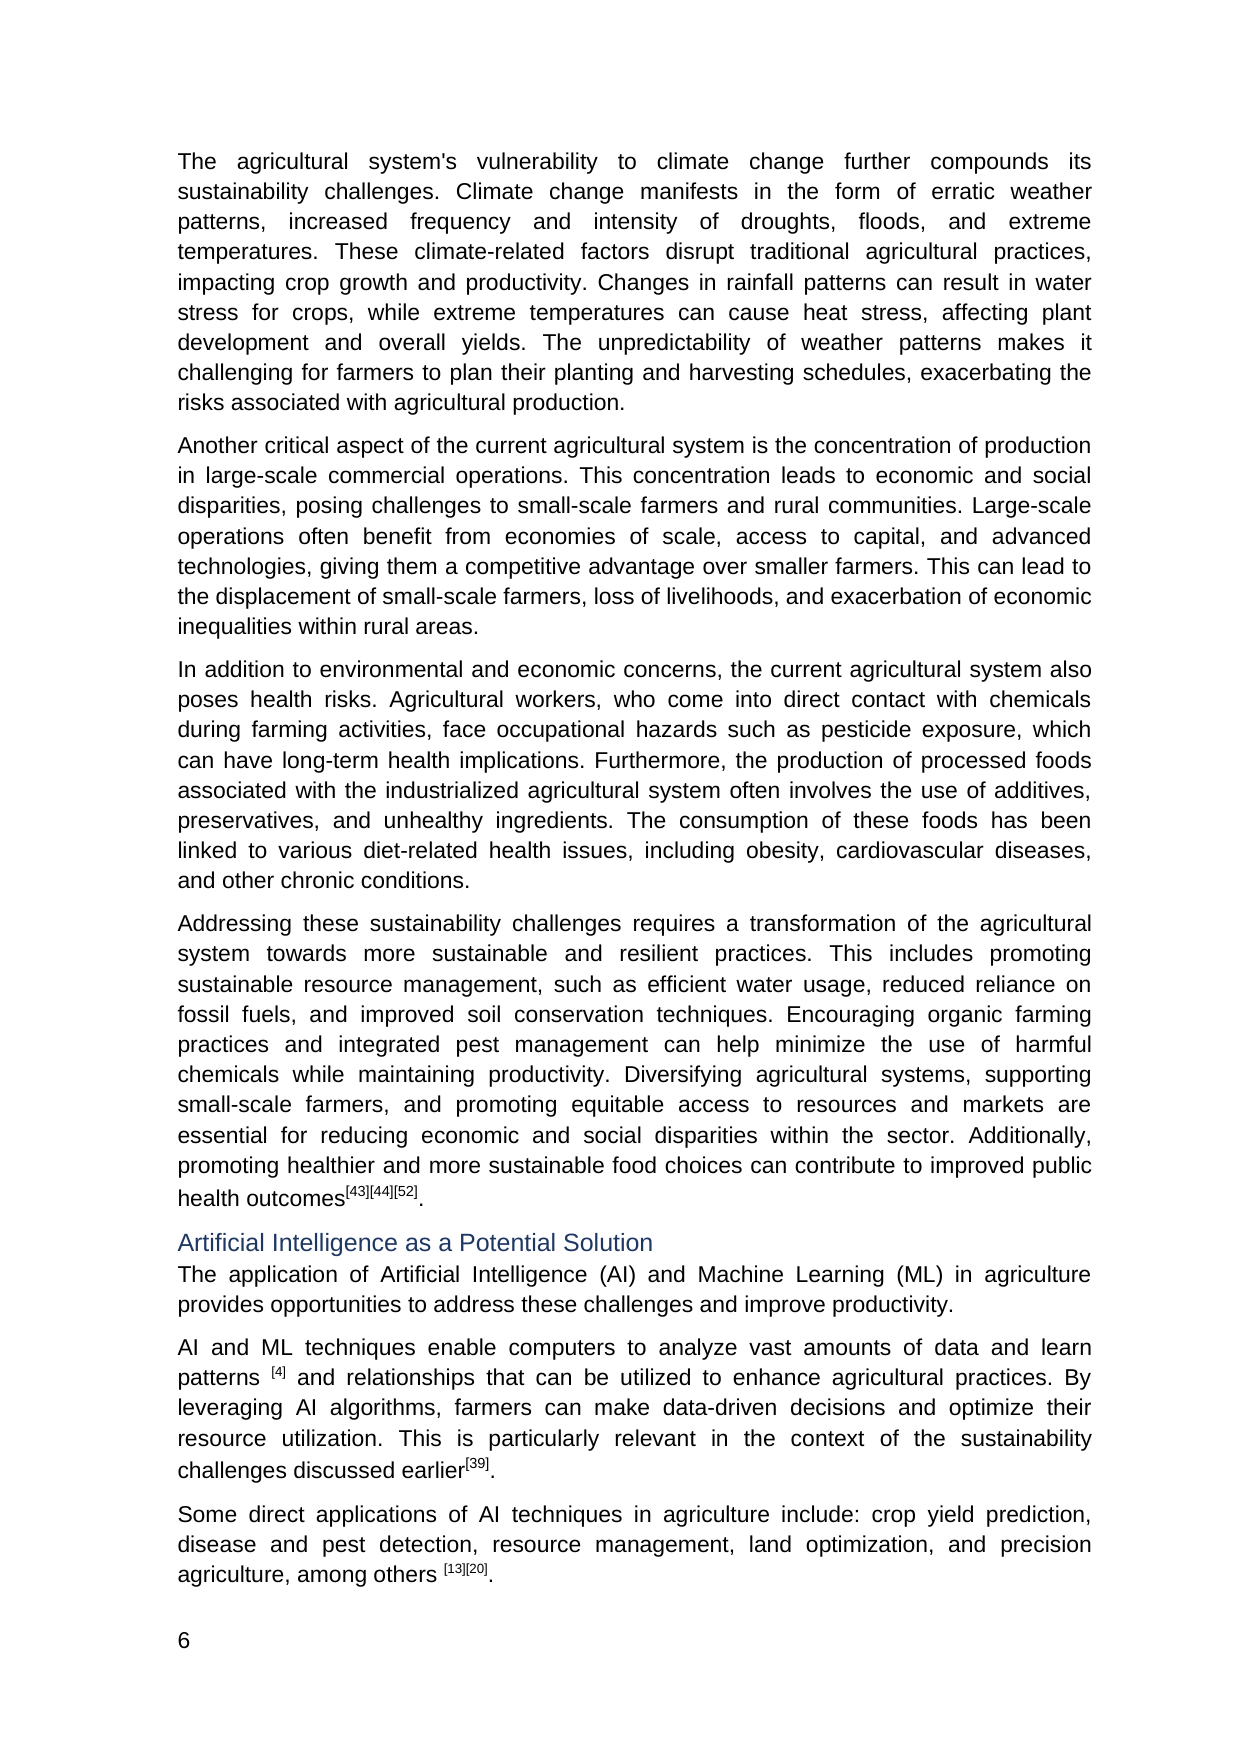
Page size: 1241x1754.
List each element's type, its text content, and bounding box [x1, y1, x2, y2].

text AI and ML techniques enable computers to analyze vast amounts of data and learn patterns [4] and relationships that can be utilized to enhance agricultural practices. By leveraging AI algorithms, farmers can make data-driven decisions and optimize their resource utilization. This is particularly relevant in the context of the sustainability challenges discussed earlier[39]. [177, 1334, 1092, 1484]
text Some direct applications of AI techniques in agriculture include: crop yield prediction, disease and pest detection, resource management, land optimization, and precision agriculture, among others [13][20]. [177, 1501, 1092, 1587]
subtitle Artificial Intelligence as a Potential Solution [177, 1228, 1092, 1257]
text Addressing these sustainability challenges requires a transformation of the agricultural system towards more sustainable and resilient practices. This includes promoting sustainable resource management, such as efficient water usage, reduced reliance on fossil fuels, and improved soil conservation techniques. Encouraging organic farming practices and integrated pest management can help minimize the use of harmful chemicals while maintaining productivity. Diversifying agricultural systems, supporting small-scale farmers, and promoting equitable access to resources and markets are essential for reducing economic and social disparities within the sector. Additionally, promoting healthier and more sustainable food choices can contribute to improved public health outcomes[43][44][52]. [177, 910, 1092, 1211]
text In addition to environmental and economic concerns, the current agricultural system also poses health risks. Agricultural workers, who come into direct contact with chemicals during farming activities, face occupational hazards such as pesticide exposure, which can have long-term health implications. Furthermore, the production of processed foods associated with the industrialized agricultural system often involves the use of additives, preservatives, and unhealthy ingredients. The consumption of these foods has been linked to various diet-related health issues, including obesity, cardiovascular diseases, and other chronic conditions. [177, 656, 1092, 894]
text The agricultural system's vulnerability to climate change further compounds its sustainability challenges. Climate change manifests in the form of erratic weather patterns, increased frequency and intensity of droughts, floods, and extreme temperatures. These climate-related factors disrupt traditional agricultural practices, impacting crop growth and productivity. Changes in rainfall patterns can result in water stress for crops, while extreme temperatures can cause heat stress, affecting plant development and overall yields. The unpredictability of weather patterns makes it challenging for farmers to plan their planting and harvesting schedules, exacerbating the risks associated with agricultural production. [177, 148, 1092, 416]
text Another critical aspect of the current agricultural system is the concentration of production in large-scale commercial operations. This concentration leads to economic and social disparities, posing challenges to small-scale farmers and rural communities. Large-scale operations often benefit from economies of scale, access to capital, and advanced technologies, giving them a competitive advantage over smaller farmers. This can lead to the displacement of small-scale farmers, loss of livelihoods, and exacerbation of economic inequalities within rural areas. [177, 432, 1092, 640]
text The application of Artificial Intelligence (AI) and Machine Learning (ML) in agriculture provides opportunities to address these challenges and improve productivity. [177, 1261, 1092, 1318]
